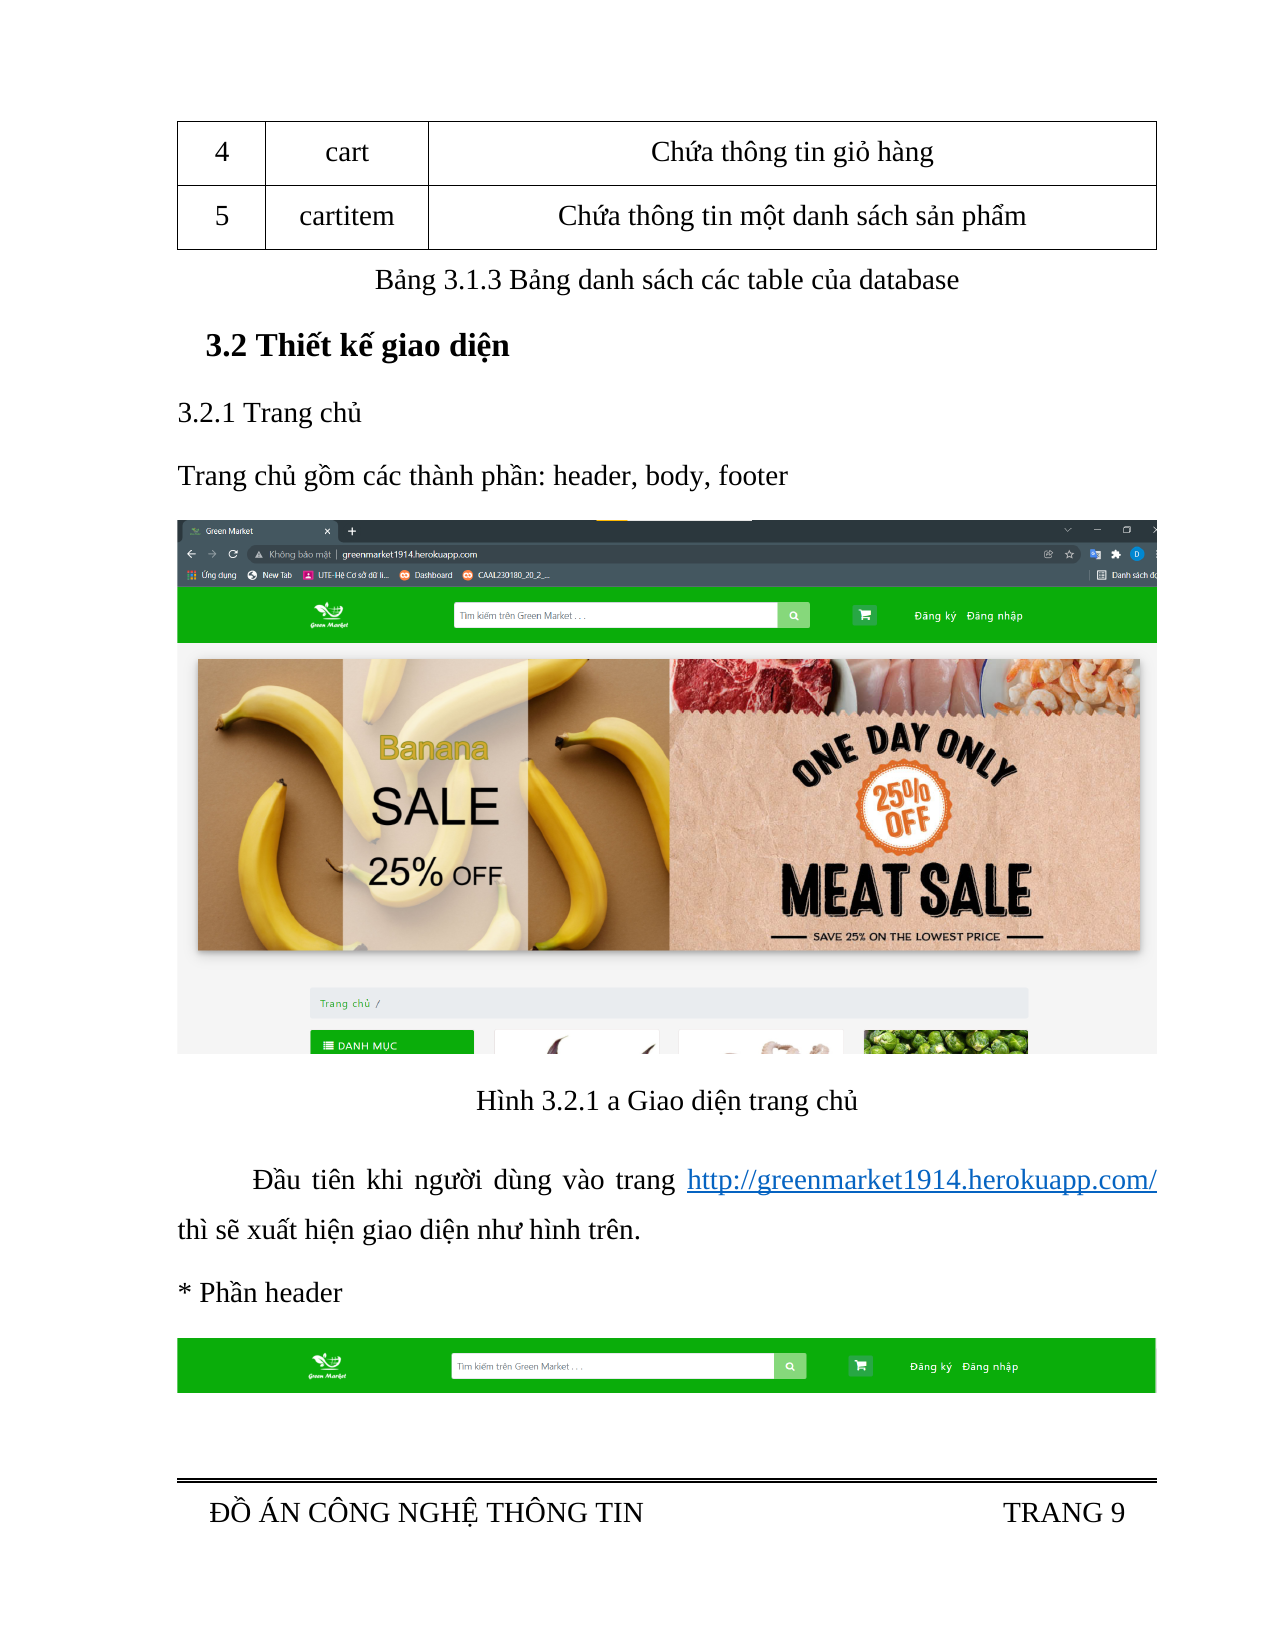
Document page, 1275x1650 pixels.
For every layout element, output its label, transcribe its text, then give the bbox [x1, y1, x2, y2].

picture [177, 1338, 1157, 1393]
table_cell 4 [178, 122, 265, 185]
table_cell cartitem [266, 186, 428, 248]
subtitle Trang chủ [177, 395, 1157, 428]
text Trang chủ gồm các thành phần: header, body, footer [177, 458, 1157, 491]
table_cell cart [266, 122, 428, 185]
picture [177, 520, 1157, 1054]
text Hình 3.2.1 a Giao diện trang chủ [177, 1083, 1157, 1116]
text Đầu tiên khi người dùng vào trang http://greenmarket1914.herokuapp.com/ thì sẽ xuất hiện giao diện như hình trên. [177, 1162, 1157, 1246]
text * Phần header [177, 1275, 1157, 1309]
table_cell Chứa thông tin giỏ hàng [429, 122, 1156, 185]
table_cell Chứa thông tin một danh sách sản phẩm [429, 186, 1156, 248]
table_cell 5 [178, 186, 265, 248]
text Bảng 3.1.3 Bảng danh sách các table của database [177, 262, 1157, 296]
subtitle Thiết kế giao diện [224, 325, 1157, 363]
